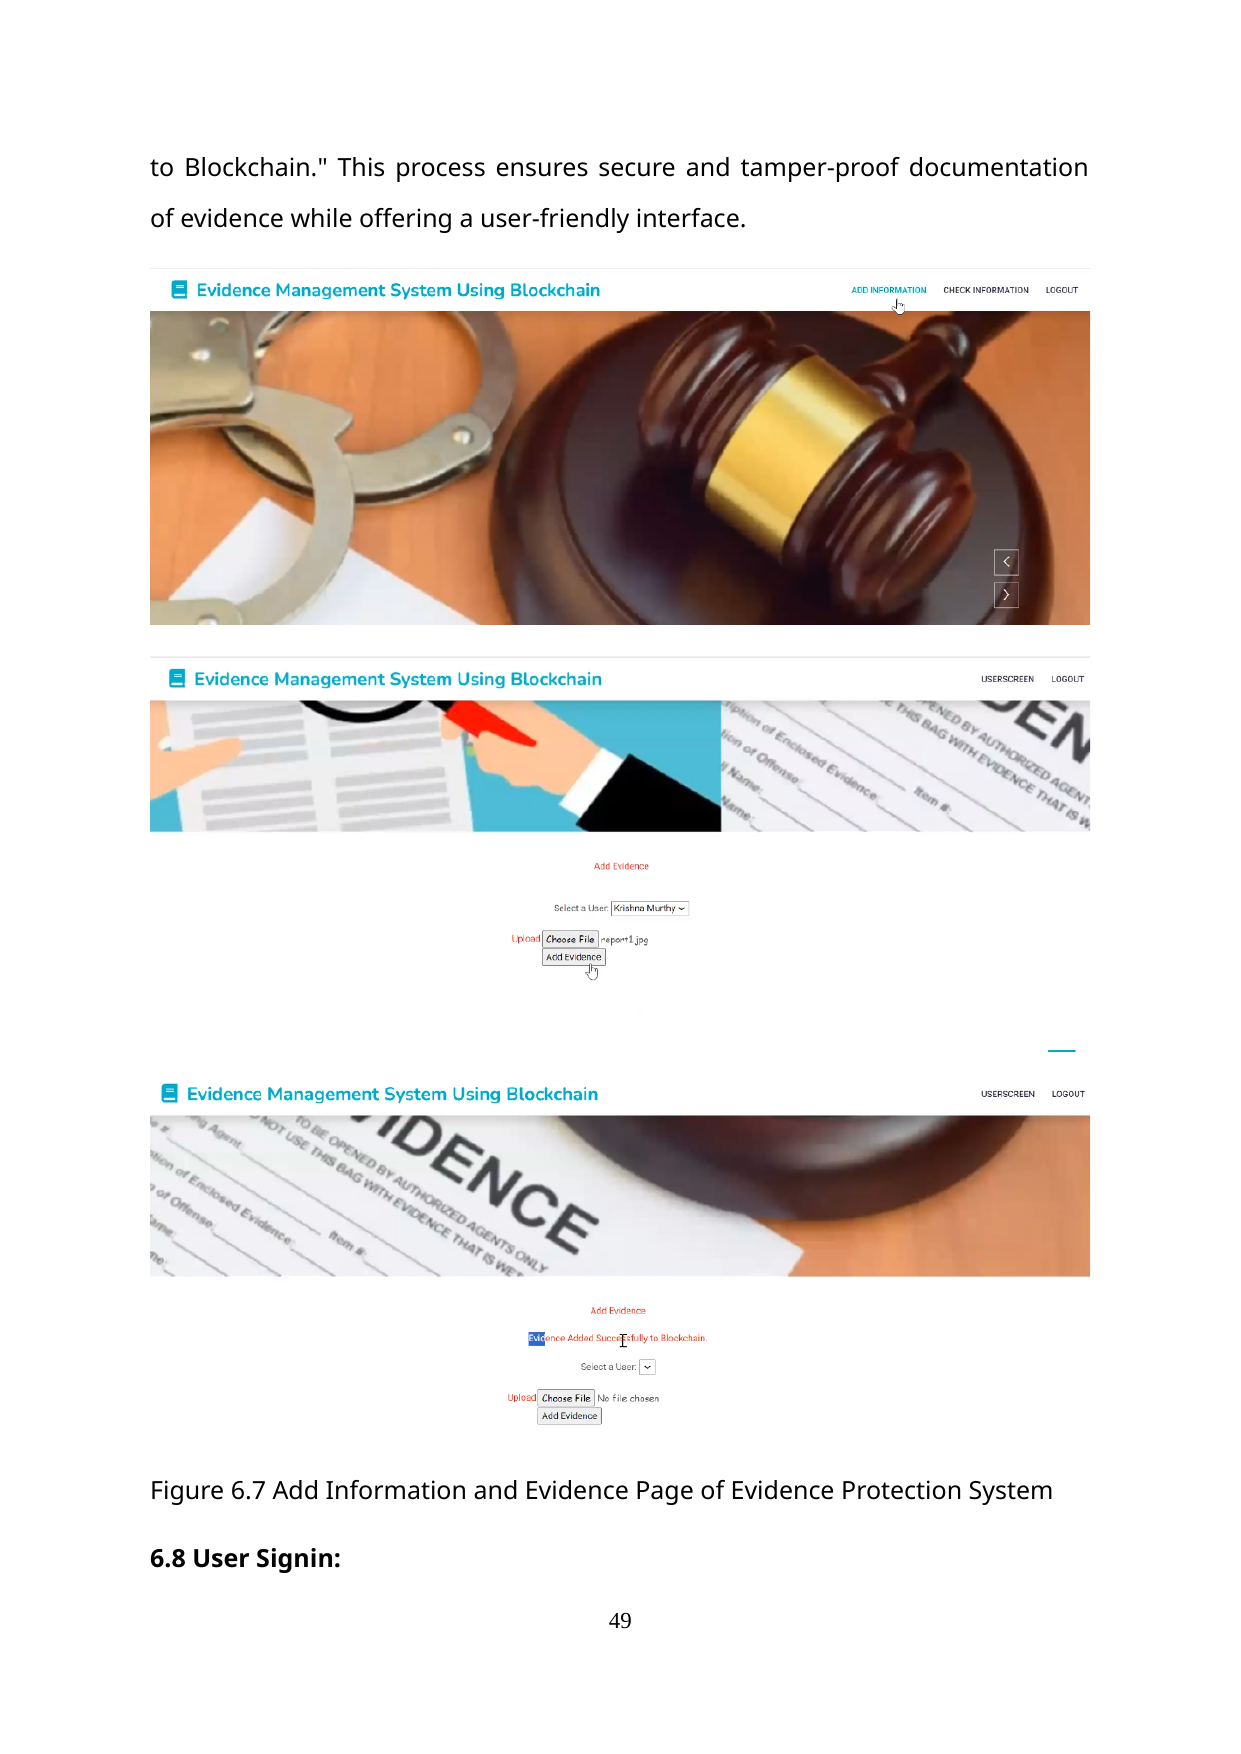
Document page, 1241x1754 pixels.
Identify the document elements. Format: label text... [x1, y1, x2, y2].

picture [150, 1082, 1091, 1456]
picture [150, 655, 1091, 1052]
text Figure 6.7 Add Information and Evidence Page of Evidence Protection System [150, 1456, 1090, 1507]
text 6.8 User Signin: [150, 1541, 1090, 1575]
picture [150, 268, 1091, 625]
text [150, 150, 1090, 235]
